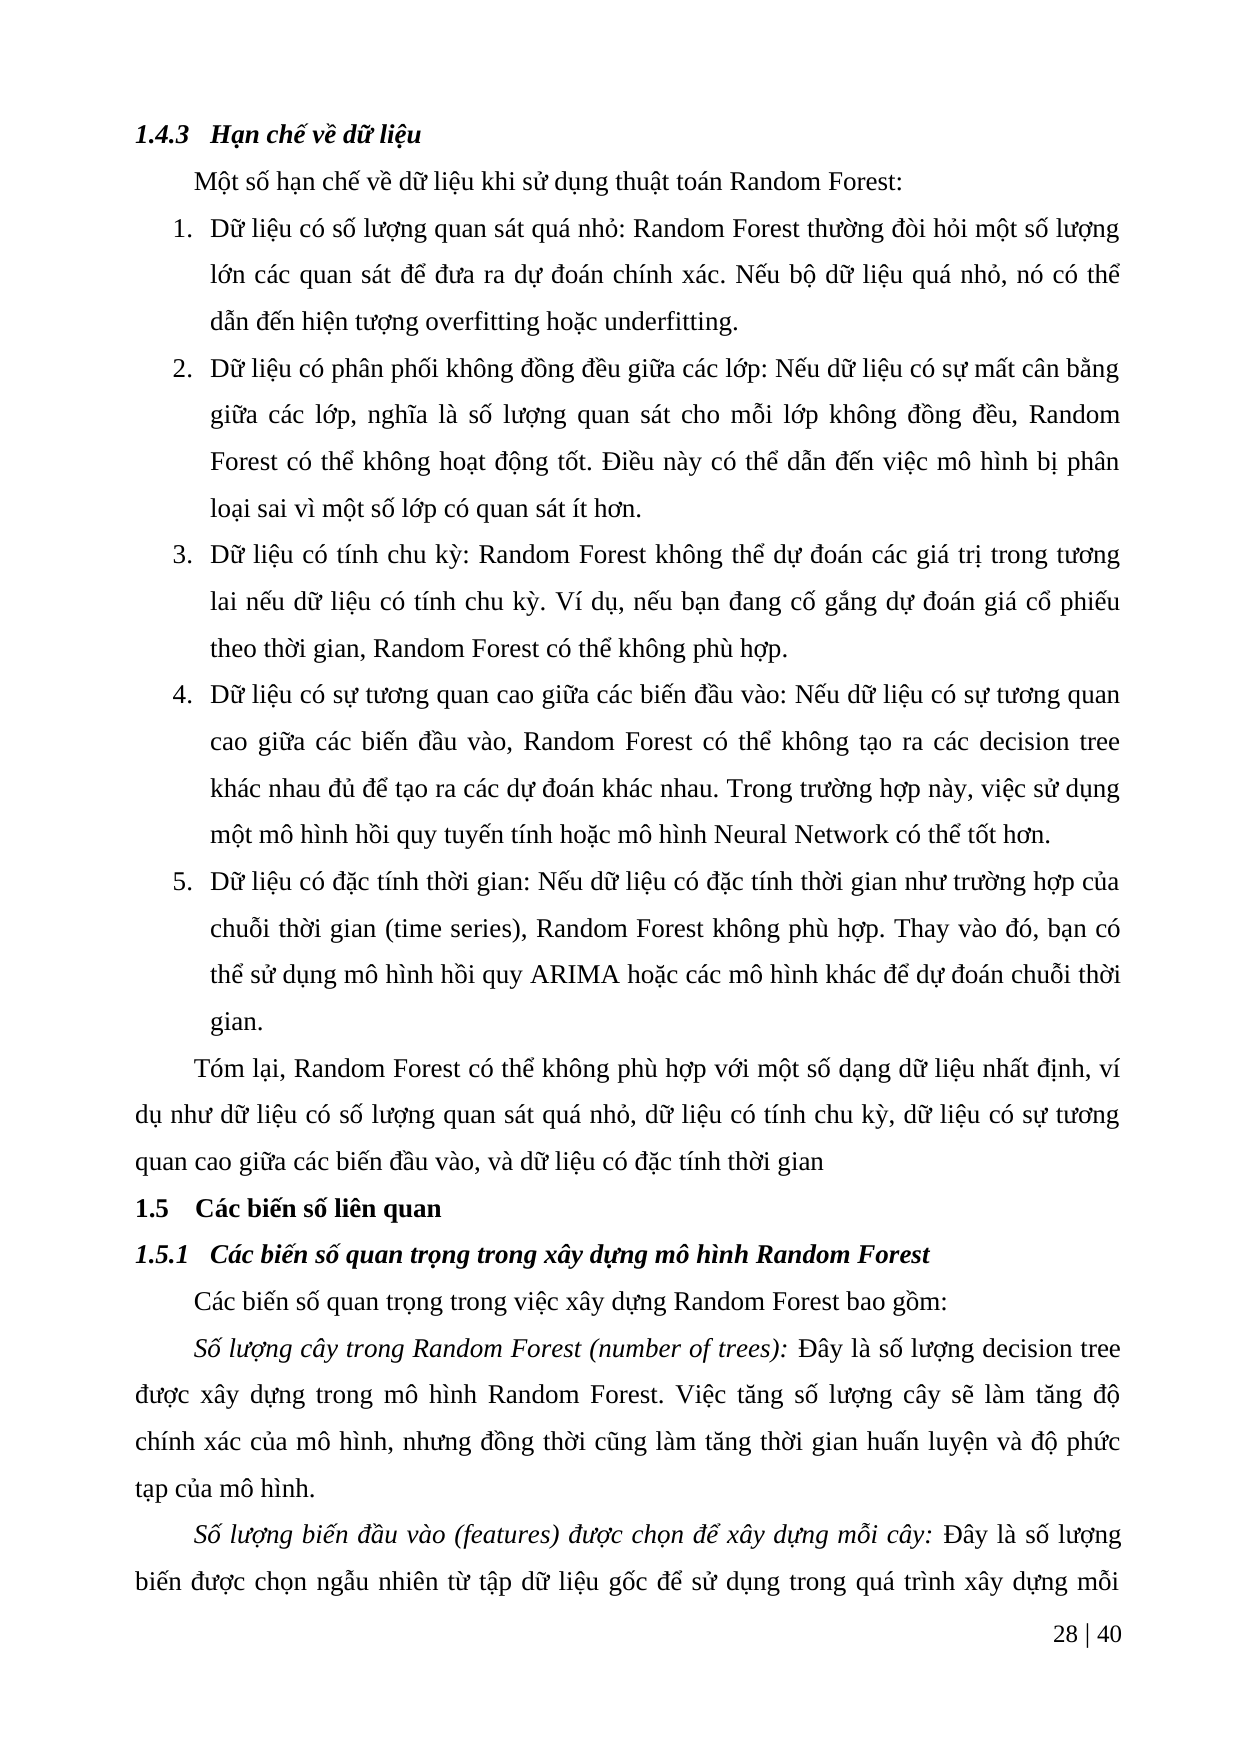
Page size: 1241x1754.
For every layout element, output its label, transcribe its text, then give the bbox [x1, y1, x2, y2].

text Các biến số quan trọng trong việc xây dựng Random Forest bao gồm: [135, 1285, 1122, 1316]
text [135, 1518, 1122, 1596]
list Dữ liệu có sự tương quan cao giữa các biến đầu vào: Nếu dữ liệu có sự tương quan cao giữa các biến đầu vào, Random Forest có thể không tạo ra các decision tree khác nhau đủ để tạo ra các dự đoán khác nhau. Trong trường hợp này, việc sử dụng một mô hình hồi quy tuyến tính hoặc mô hình Neural Network có thể tốt hơn. [172, 678, 1122, 850]
subtitle Các biến số liên quan [135, 1192, 1122, 1223]
text Tóm lại, Random Forest có thể không phù hợp với một số dạng dữ liệu nhất định, ví dụ như dữ liệu có số lượng quan sát quá nhỏ, dữ liệu có tính chu kỳ, dữ liệu có sự tương quan cao giữa các biến đầu vào, và dữ liệu có đặc tính thời gian [135, 1052, 1122, 1176]
list Dữ liệu có đặc tính thời gian: Nếu dữ liệu có đặc tính thời gian như trường hợp của chuỗi thời gian (time series), Random Forest không phù hợp. Thay vào đó, bạn có thể sử dụng mô hình hồi quy ARIMA hoặc các mô hình khác để dự đoán chuỗi thời gian. [172, 865, 1122, 1036]
text Số lượng cây trong Random Forest (number of trees): Đây là số lượng decision tree được xây dựng trong mô hình Random Forest. Việc tăng số lượng cây sẽ làm tăng độ chính xác của mô hình, nhưng đồng thời cũng làm tăng thời gian huấn luyện và độ phức tạp của mô hình. [135, 1332, 1122, 1503]
subtitle Các biến số quan trọng trong xây dựng mô hình Random Forest [135, 1238, 1122, 1270]
subtitle Hạn chế về dữ liệu [135, 118, 1122, 150]
list Dữ liệu có phân phối không đồng đều giữa các lớp: Nếu dữ liệu có sự mất cân bằng giữa các lớp, nghĩa là số lượng quan sát cho mỗi lớp không đồng đều, Random Forest có thể không hoạt động tốt. Điều này có thể dẫn đến việc mô hình bị phân loại sai vì một số lớp có quan sát ít hơn. [172, 352, 1122, 523]
text Một số hạn chế về dữ liệu khi sử dụng thuật toán Random Forest: [135, 165, 1122, 196]
list Dữ liệu có tính chu kỳ: Random Forest không thể dự đoán các giá trị trong tương lai nếu dữ liệu có tính chu kỳ. Ví dụ, nếu bạn đang cố gắng dự đoán giá cổ phiếu theo thời gian, Random Forest có thể không phù hợp. [172, 538, 1122, 663]
list Dữ liệu có số lượng quan sát quá nhỏ: Random Forest thường đòi hỏi một số lượng lớn các quan sát để đưa ra dự đoán chính xác. Nếu bộ dữ liệu quá nhỏ, nó có thể dẫn đến hiện tượng overfitting hoặc underfitting. [172, 212, 1122, 336]
